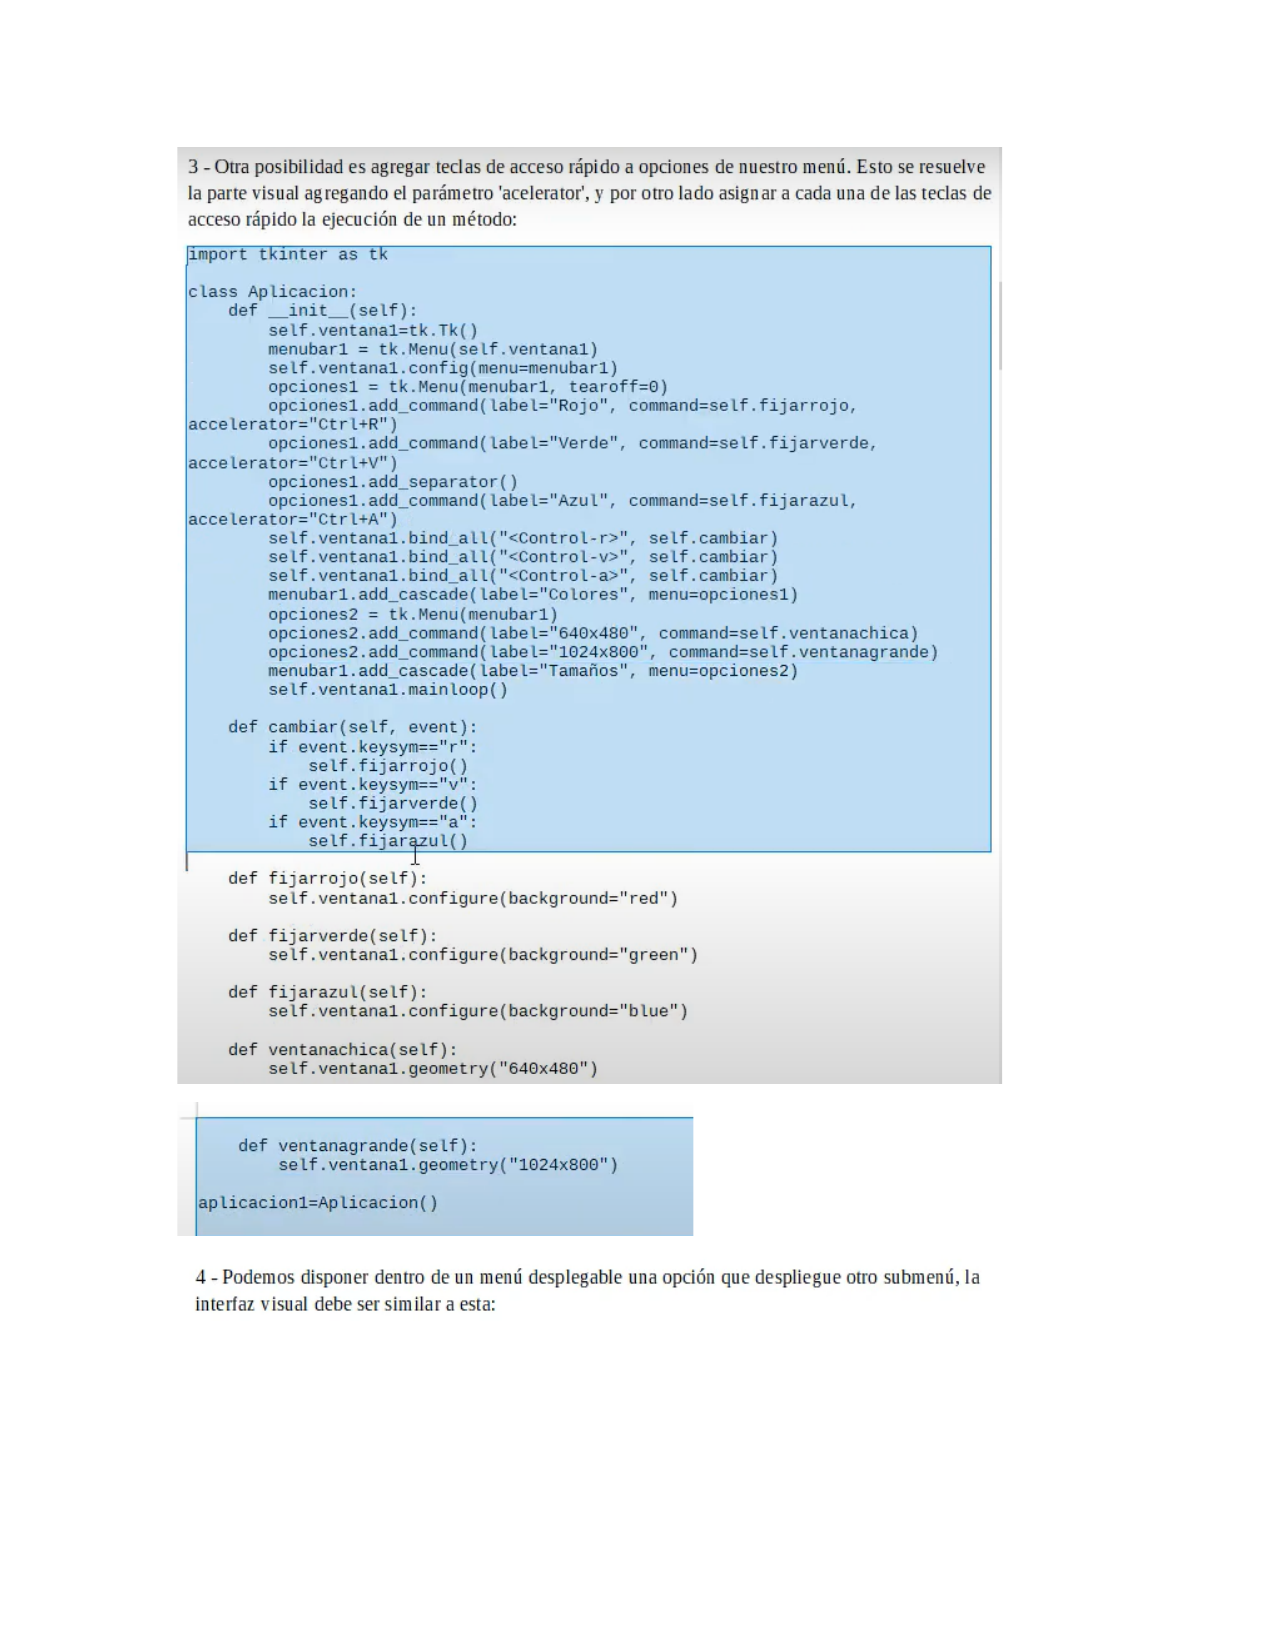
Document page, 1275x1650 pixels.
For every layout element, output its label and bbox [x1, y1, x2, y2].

picture [177, 1102, 694, 1236]
picture [177, 1254, 999, 1321]
picture [177, 147, 1003, 1084]
